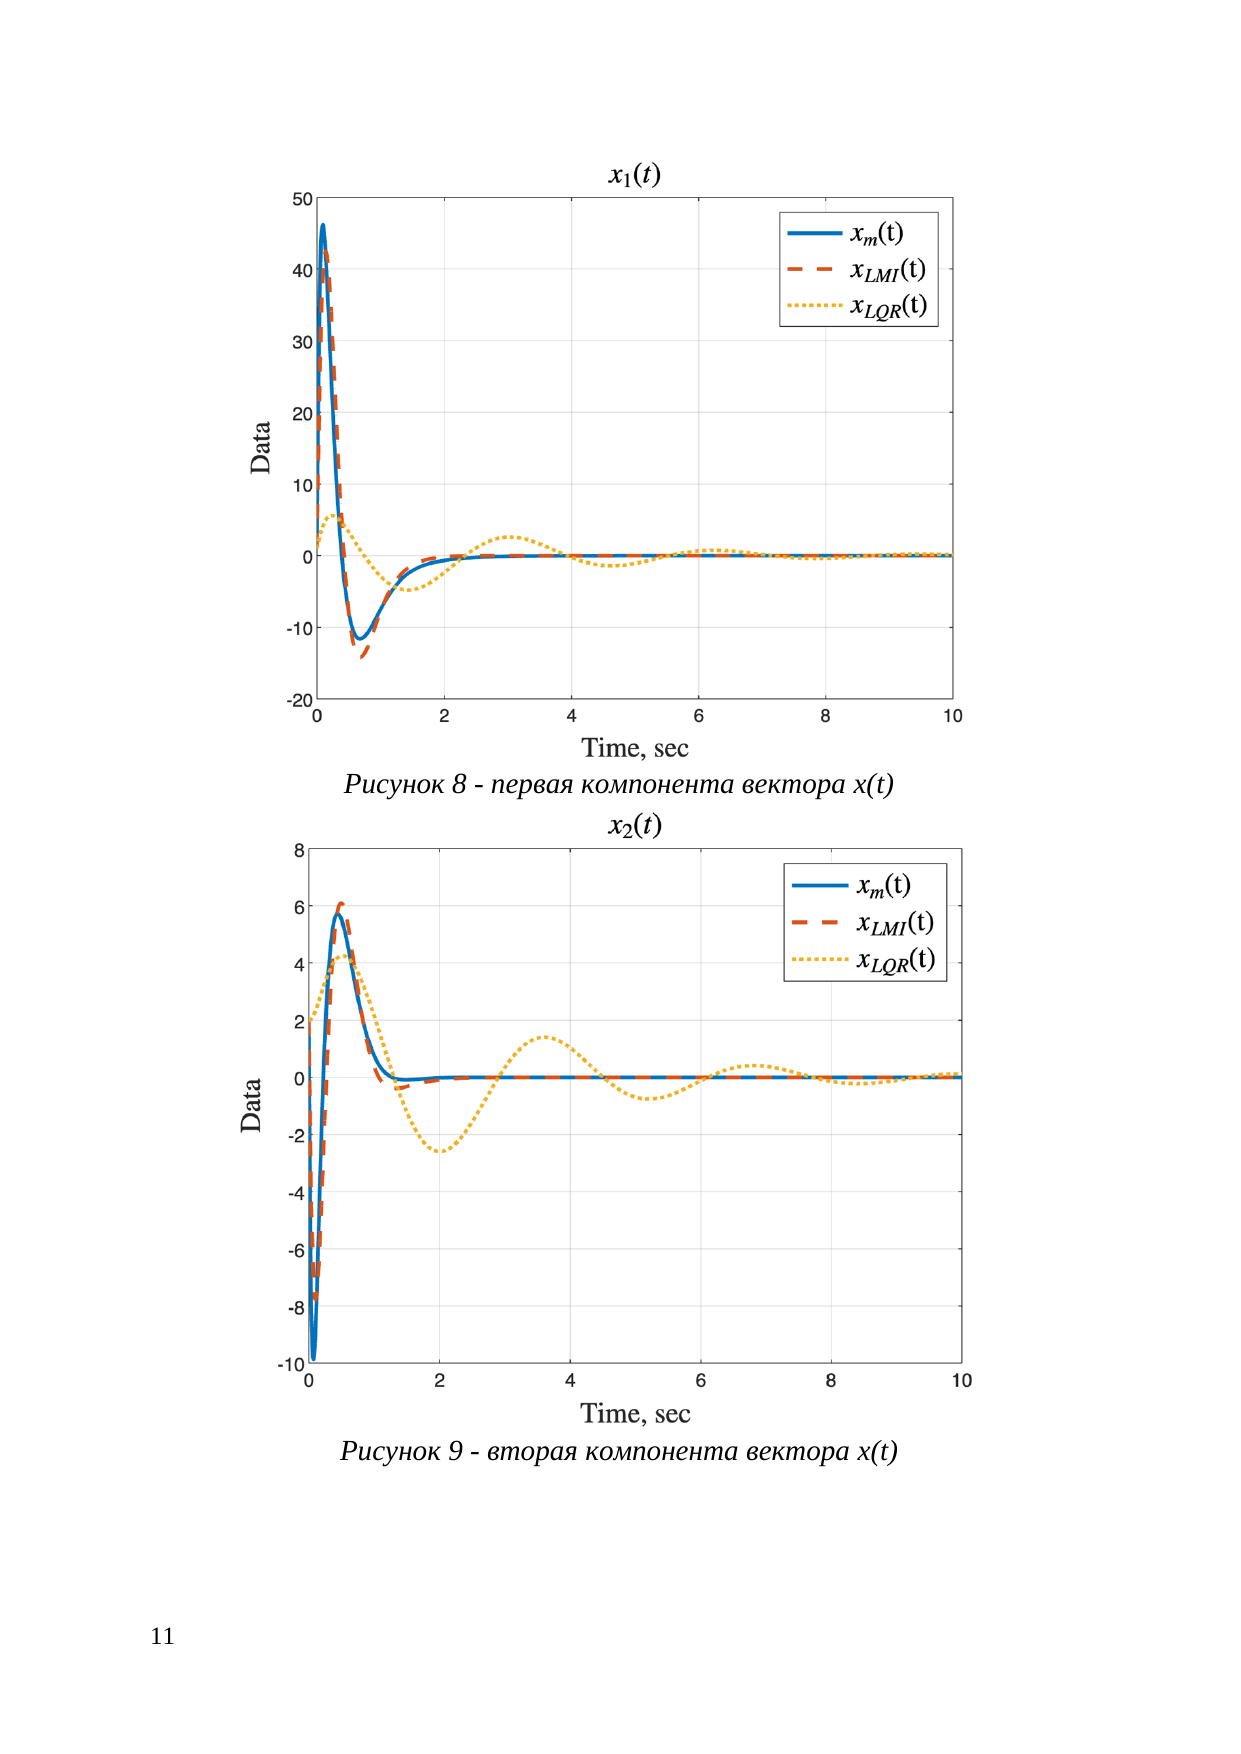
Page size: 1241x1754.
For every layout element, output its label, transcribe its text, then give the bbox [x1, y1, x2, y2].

text Рисунок 9 - вторая компонента вектора x(t) [150, 1433, 1090, 1466]
text Рисунок 8 - первая компонента вектора x(t) [150, 766, 1090, 800]
picture [199, 800, 1042, 1433]
picture [210, 150, 1031, 767]
